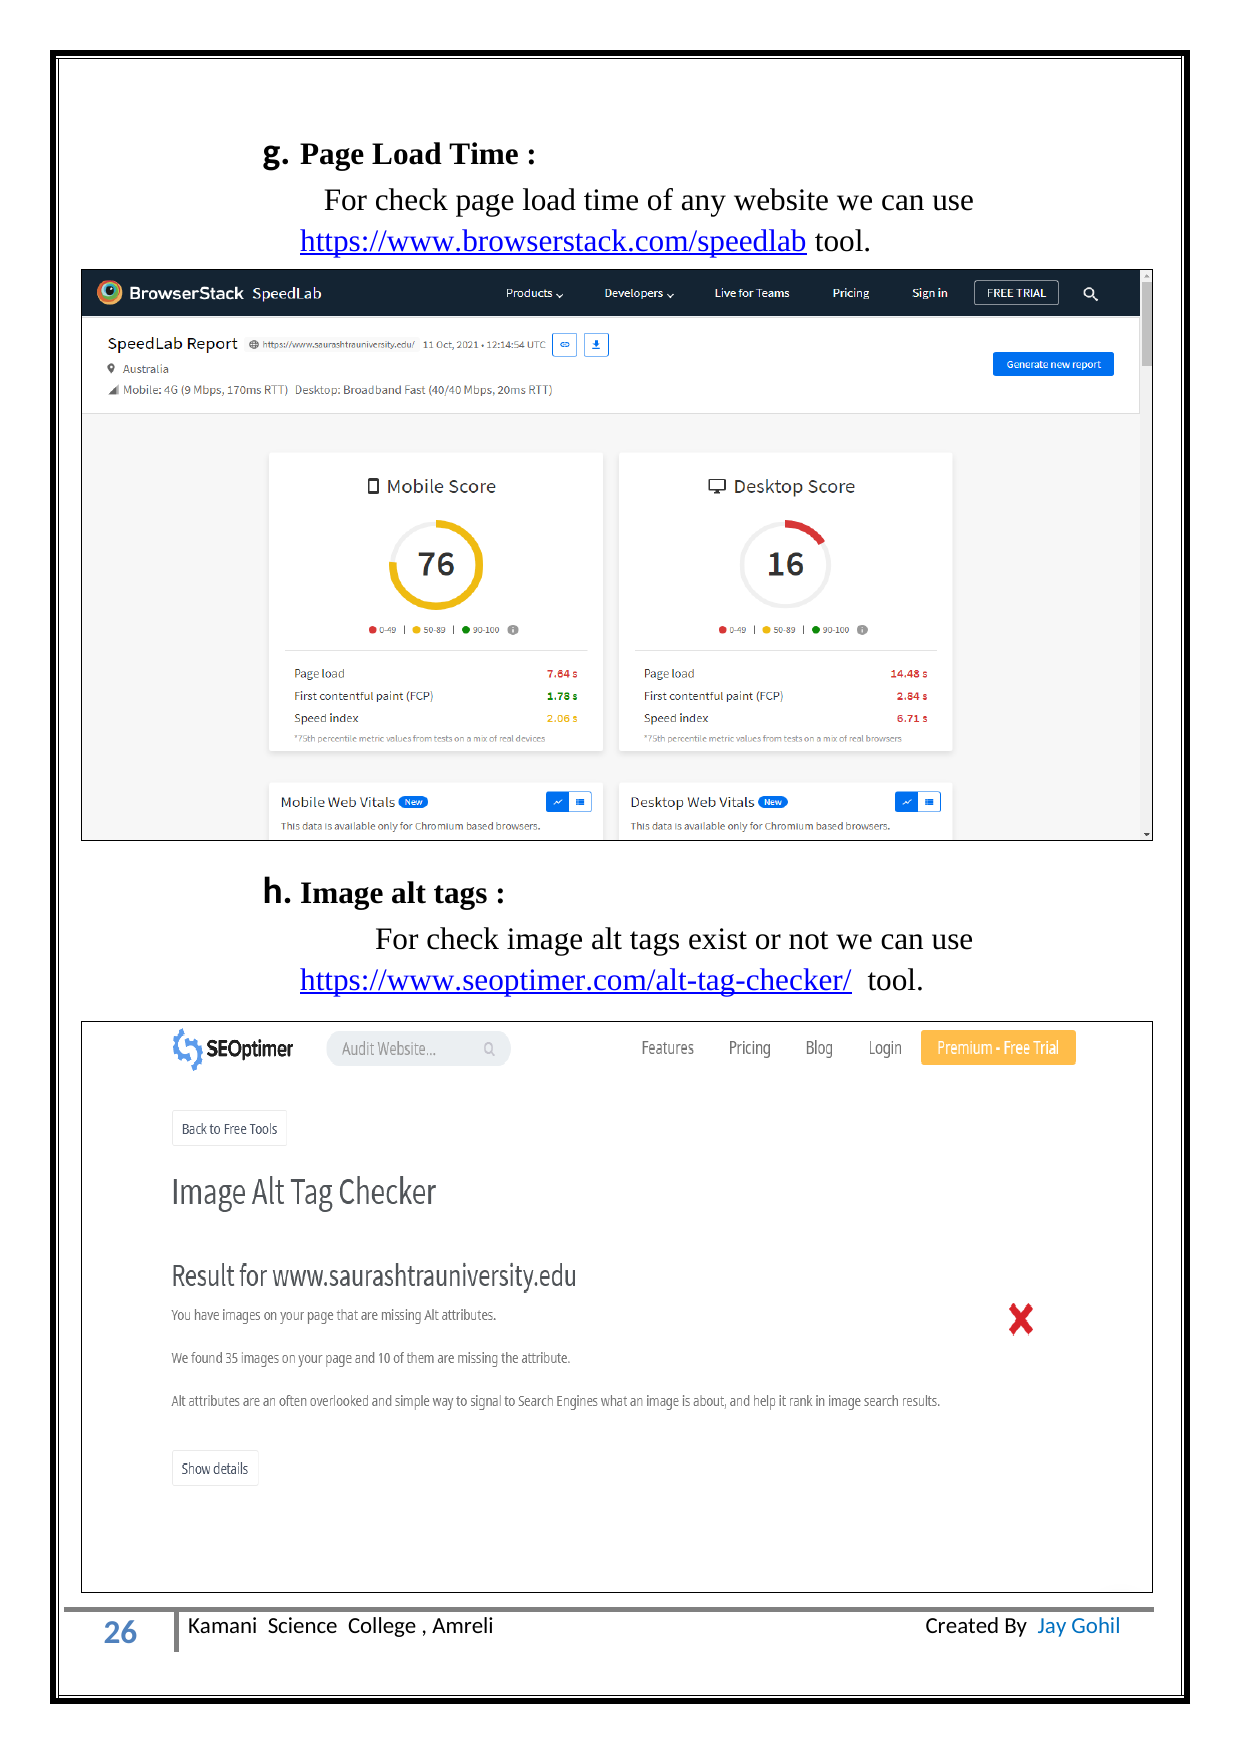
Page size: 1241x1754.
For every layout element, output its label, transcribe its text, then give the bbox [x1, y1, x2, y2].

list Image alt tags : [262, 867, 1165, 913]
list For check image alt tags exist or not we can use https://www.seoptimer.com/alt-tag-checker/ tool. [300, 920, 1165, 997]
picture [82, 270, 1152, 840]
list For check page load time of any website we can use https://www.browserstack.com/speedlab tool. [300, 181, 1165, 258]
list Page Load Time : [262, 128, 1165, 174]
picture [82, 1022, 1152, 1592]
